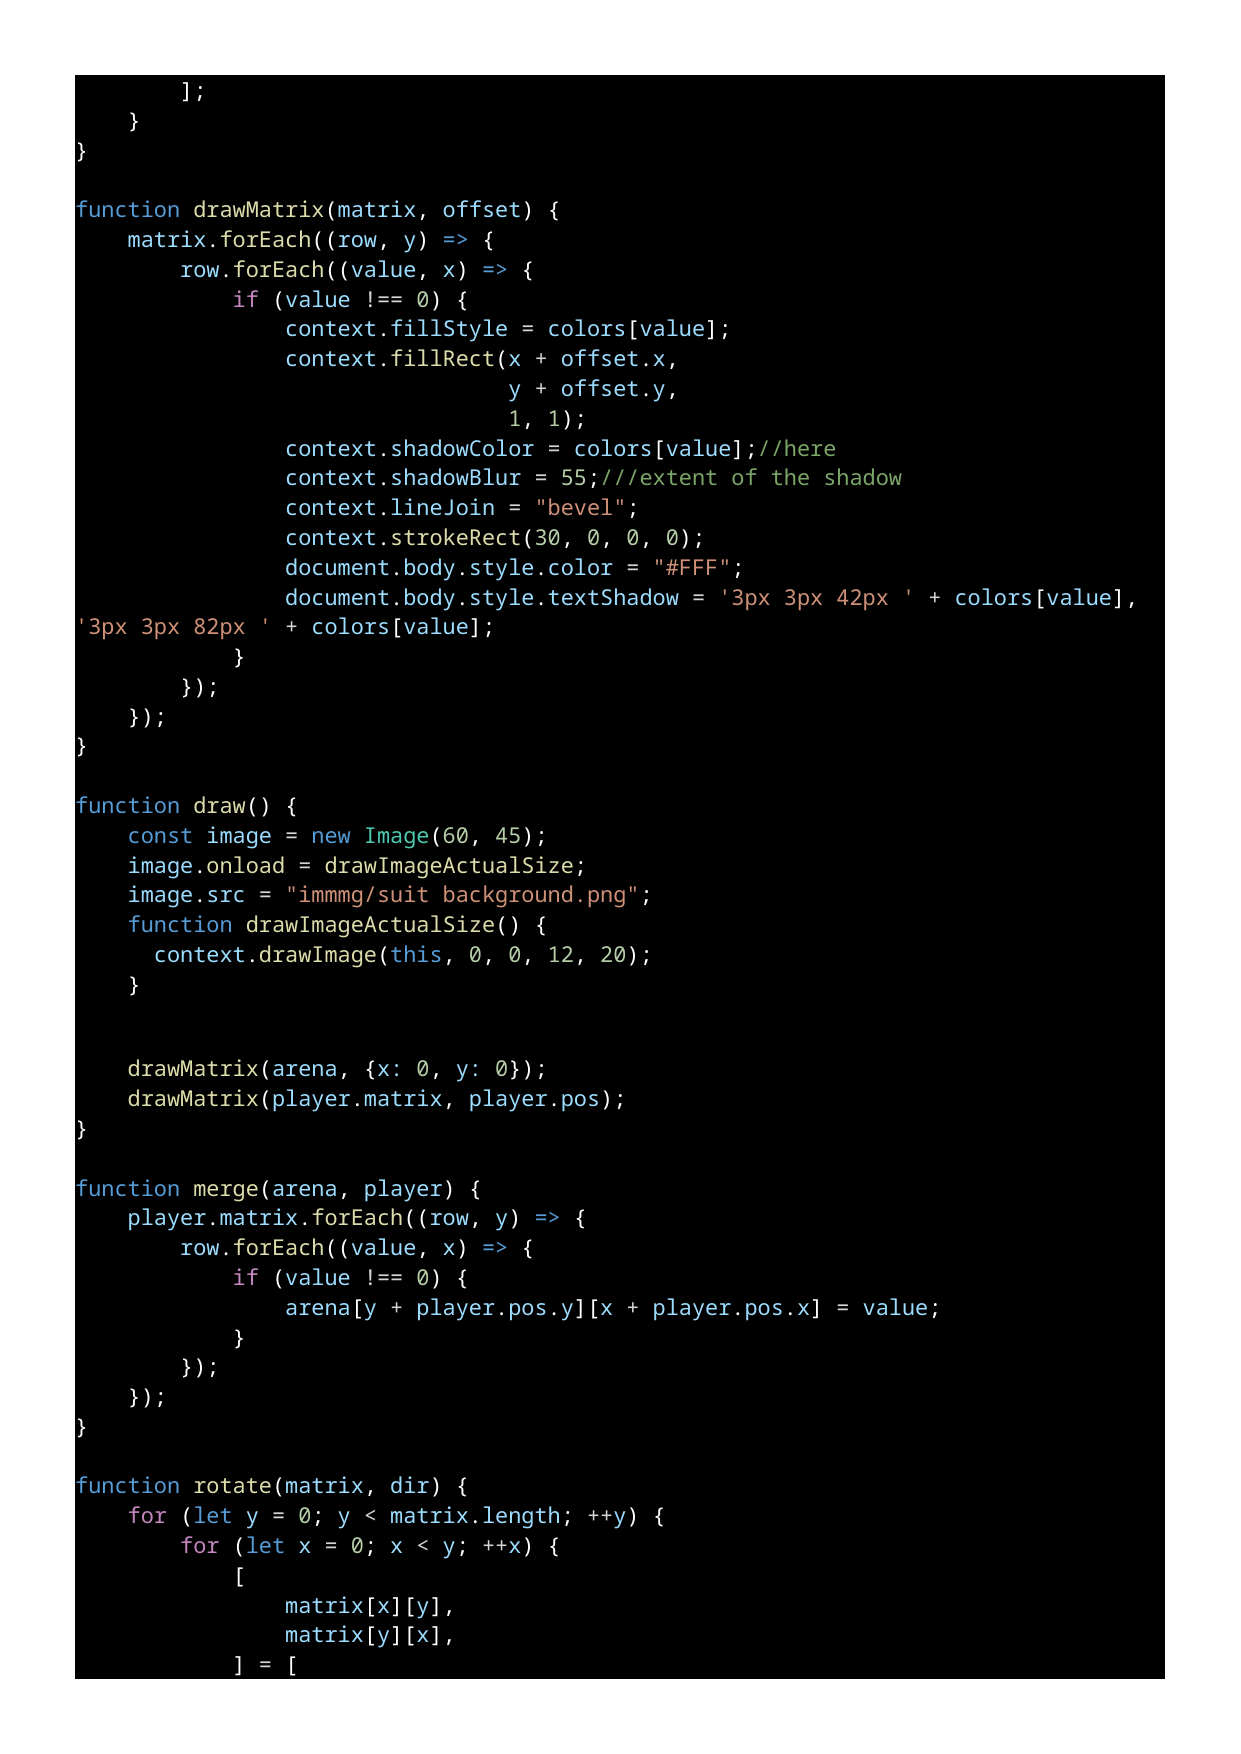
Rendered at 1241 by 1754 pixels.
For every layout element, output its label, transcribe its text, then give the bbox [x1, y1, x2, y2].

text matrix.forEach((row, y) => { [75, 224, 1165, 254]
text function draw() { [75, 790, 1165, 820]
text for (let x = 0; x < y; ++x) { [75, 1530, 1165, 1560]
text if (value !== 0) { [75, 1262, 1165, 1292]
text }); [75, 1381, 1165, 1411]
text } [75, 730, 1165, 760]
text } [75, 105, 1165, 134]
text } [75, 1113, 1165, 1143]
text } [75, 969, 1165, 998]
text function drawImageActualSize() { [75, 909, 1165, 939]
text 1, 1); [75, 403, 1165, 432]
text context.strokeRect(30, 0, 0, 0); [75, 522, 1165, 552]
text drawMatrix(player.matrix, player.pos); [75, 1083, 1165, 1113]
text }); [75, 671, 1165, 701]
text document.body.style.color = "#FFF"; [75, 552, 1165, 581]
text } [75, 1321, 1165, 1351]
text }); [75, 701, 1165, 730]
text row.forEach((value, x) => { [75, 254, 1165, 283]
text function drawMatrix(matrix, offset) { [75, 194, 1165, 224]
text image.src = "immmg/suit background.png"; [75, 879, 1165, 909]
text }); [75, 1351, 1165, 1381]
text drawMatrix(arena, {x: 0, y: 0}); [75, 1053, 1165, 1083]
text } [75, 134, 1165, 164]
text document.body.style.textShadow = '3px 3px 42px ' + colors[value], '3px 3px 82px ' + colors[value]; [75, 581, 1165, 641]
text row.forEach((value, x) => { [75, 1232, 1165, 1262]
text function rotate(matrix, dir) { [75, 1470, 1165, 1500]
text player.matrix.forEach((row, y) => { [75, 1202, 1165, 1232]
text matrix[y][x], [75, 1619, 1165, 1649]
text context.shadowColor = colors[value];//here [75, 432, 1165, 462]
text matrix[x][y], [75, 1589, 1165, 1619]
text context.drawImage(this, 0, 0, 12, 20); [75, 939, 1165, 969]
text } [75, 1411, 1165, 1441]
text context.fillStyle = colors[value]; [75, 313, 1165, 343]
text ]; [75, 75, 1165, 105]
text context.shadowBlur = 55;///extent of the shadow [75, 462, 1165, 492]
text [ [75, 1560, 1165, 1589]
text y + offset.y, [75, 373, 1165, 403]
text const image = new Image(60, 45); [75, 820, 1165, 849]
text function merge(arena, player) { [75, 1172, 1165, 1202]
text if (value !== 0) { [75, 283, 1165, 313]
text for (let y = 0; y < matrix.length; ++y) { [75, 1500, 1165, 1530]
text ] = [ [75, 1649, 1165, 1679]
text context.fillRect(x + offset.x, [75, 343, 1165, 373]
text image.onload = drawImageActualSize; [75, 849, 1165, 879]
text arena[y + player.pos.y][x + player.pos.x] = value; [75, 1292, 1165, 1321]
text context.lineJoin = "bevel"; [75, 492, 1165, 522]
text } [75, 641, 1165, 671]
